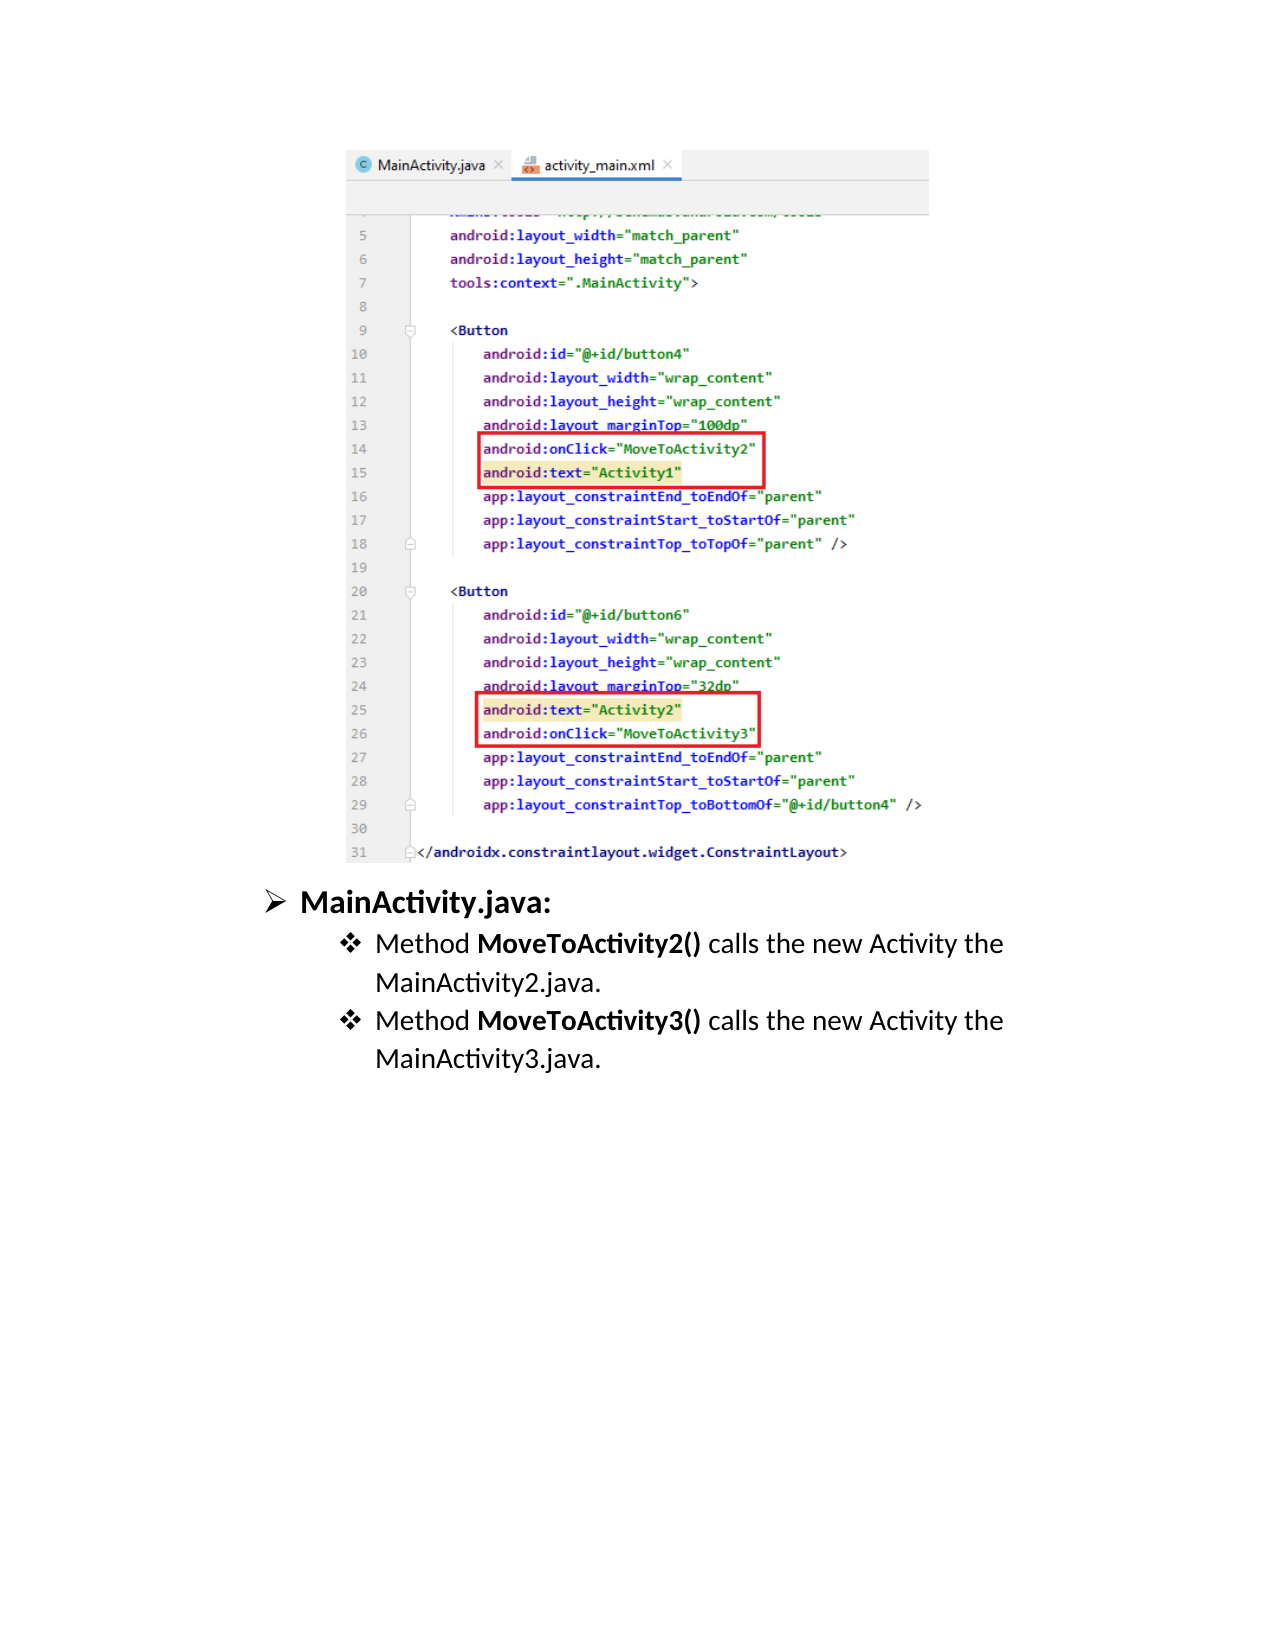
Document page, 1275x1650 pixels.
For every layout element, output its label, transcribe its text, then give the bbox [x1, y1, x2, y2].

picture [346, 150, 929, 863]
list Method MoveToActivity2() calls the new Activity the MainActivity2.java. [337, 925, 1125, 999]
list MainActivity.java: [262, 881, 1125, 922]
list Method MoveToActivity3() calls the new Activity the MainActivity3.java. [337, 1002, 1125, 1076]
